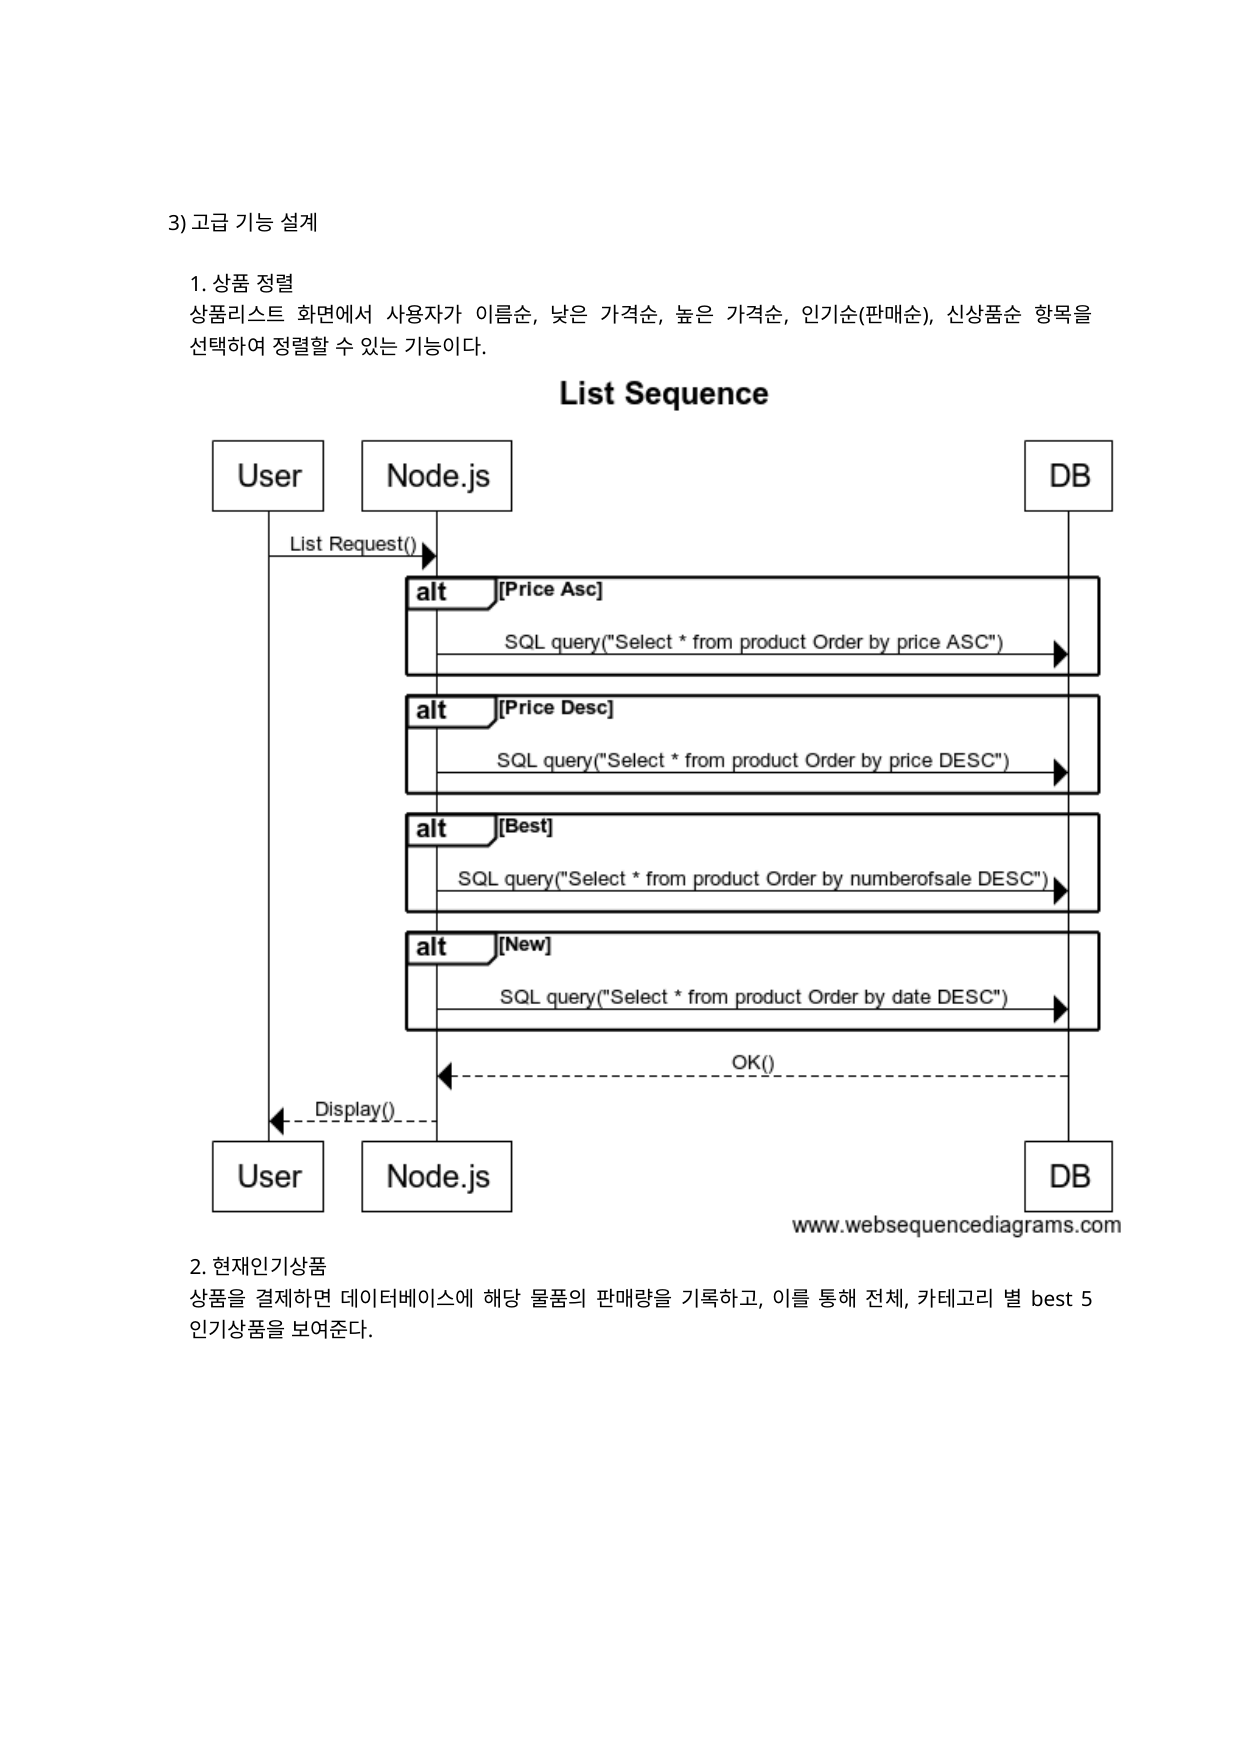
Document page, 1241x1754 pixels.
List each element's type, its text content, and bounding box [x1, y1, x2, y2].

picture [189, 361, 1135, 1250]
text 1. 상품 정렬 [189, 267, 1093, 297]
text 상품리스트 화면에서 사용자가 이름순, 낮은 가격순, 높은 가격순, 인기순(판매순), 신상품순 항목을 선택하여 정렬할 수 있는 기능이다. [189, 299, 1093, 360]
text 3) 고급 기능 설계 [148, 207, 1093, 237]
text 2. 현재인기상품 [189, 1250, 1093, 1281]
text 상품을 결제하면 데이터베이스에 해당 물품의 판매량을 기록하고, 이를 통해 전체, 카테고리 별 best 5 인기상품을 보여준다. [189, 1282, 1093, 1343]
